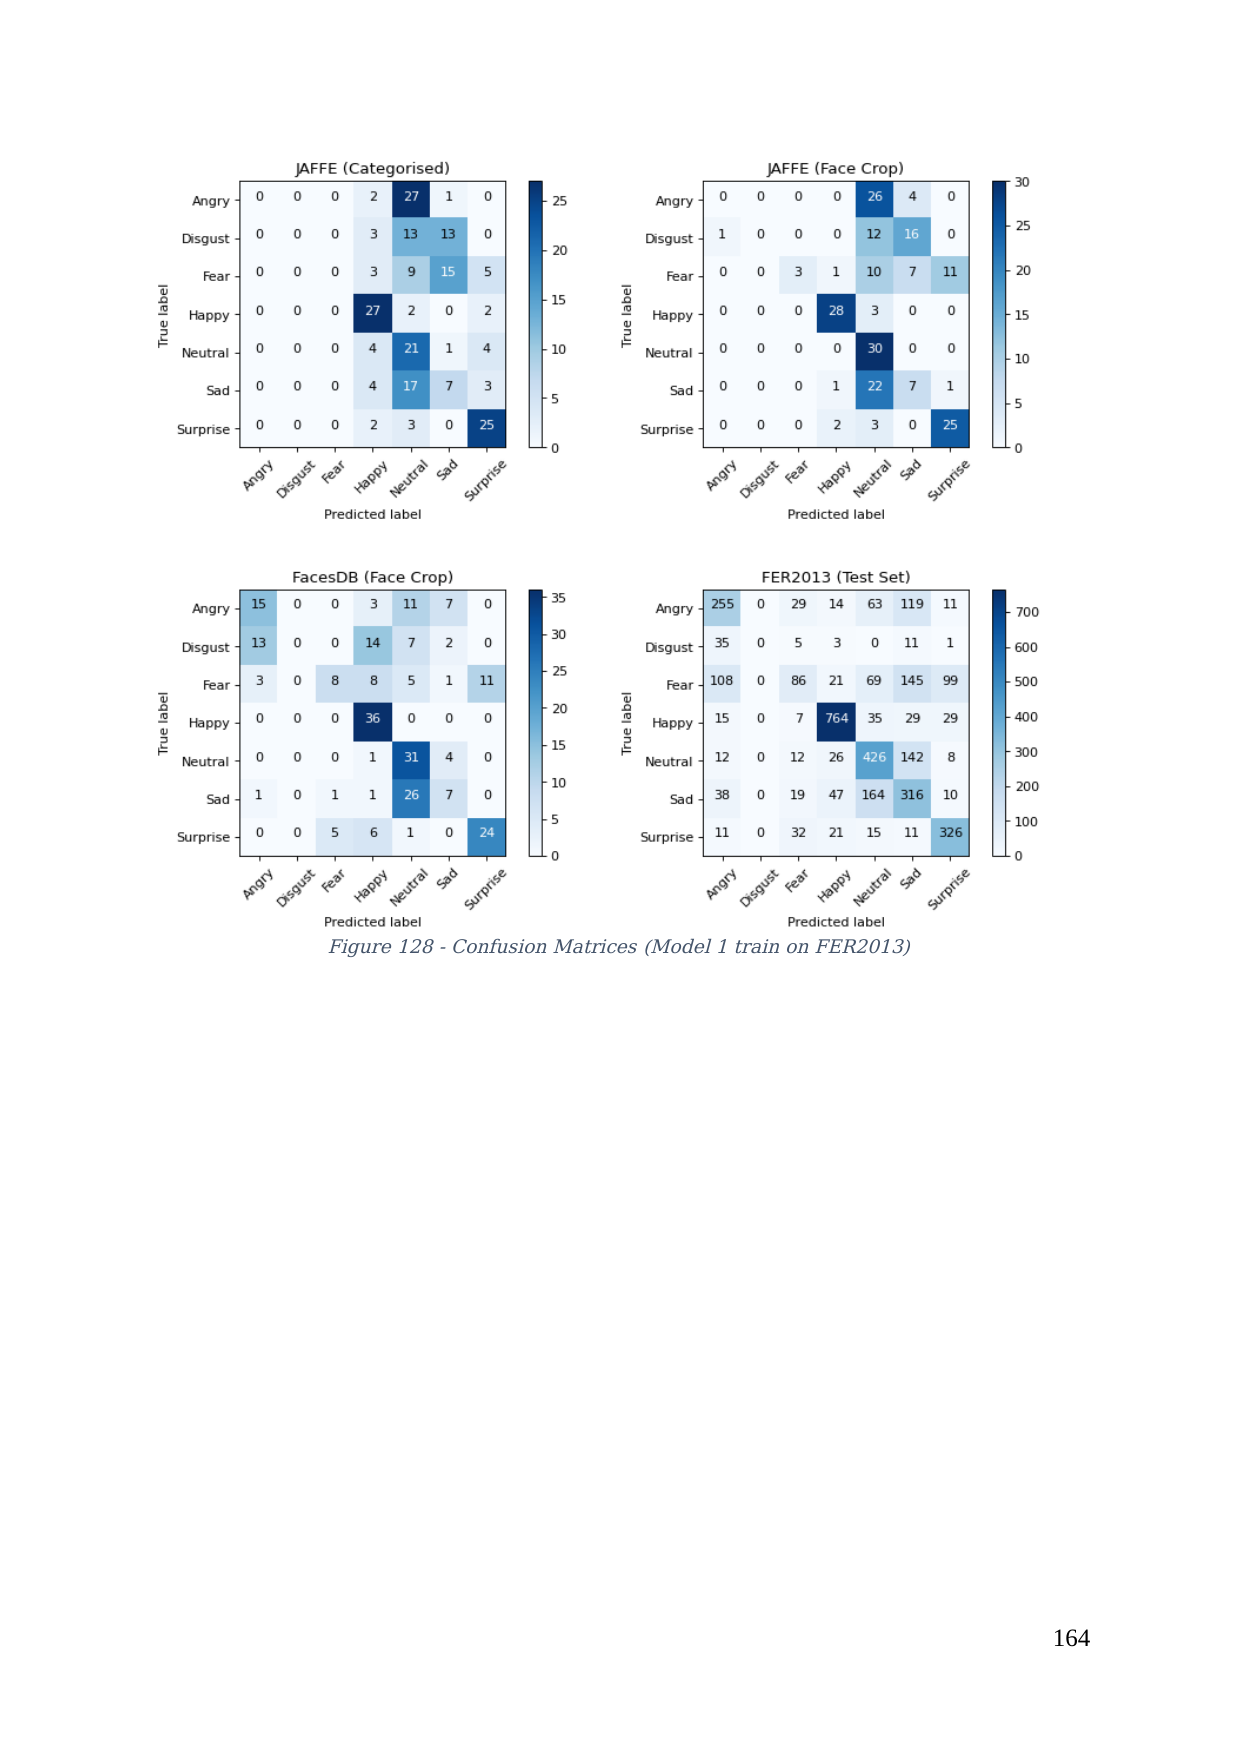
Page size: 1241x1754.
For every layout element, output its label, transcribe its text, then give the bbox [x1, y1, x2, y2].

text Figure 128 - Confusion Matrices (Model 1 train on FER2013) [150, 936, 1090, 958]
picture [150, 150, 1091, 936]
